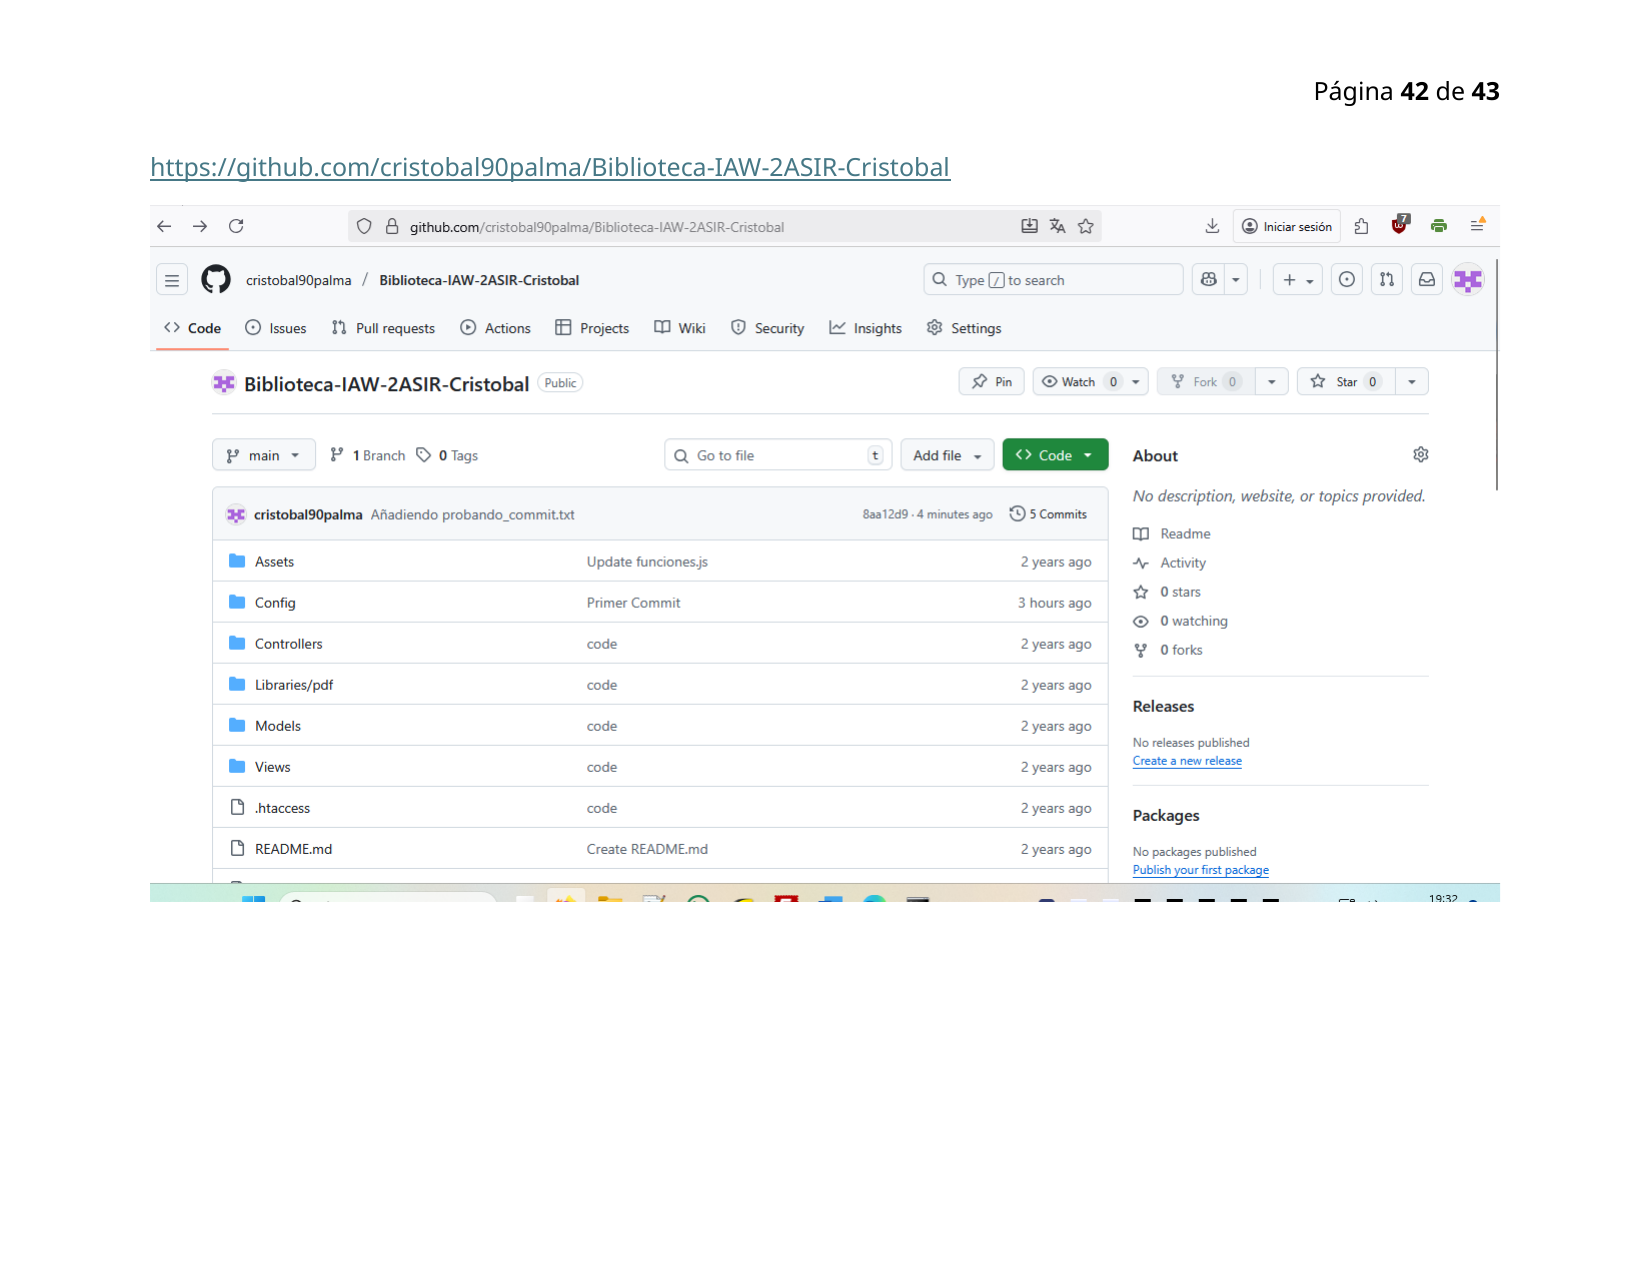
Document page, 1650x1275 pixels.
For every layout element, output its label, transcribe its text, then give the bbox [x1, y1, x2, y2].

picture [150, 205, 1500, 902]
text https://github.com/cristobal90palma/Biblioteca-IAW-2ASIR-Cristobal [150, 150, 1500, 184]
